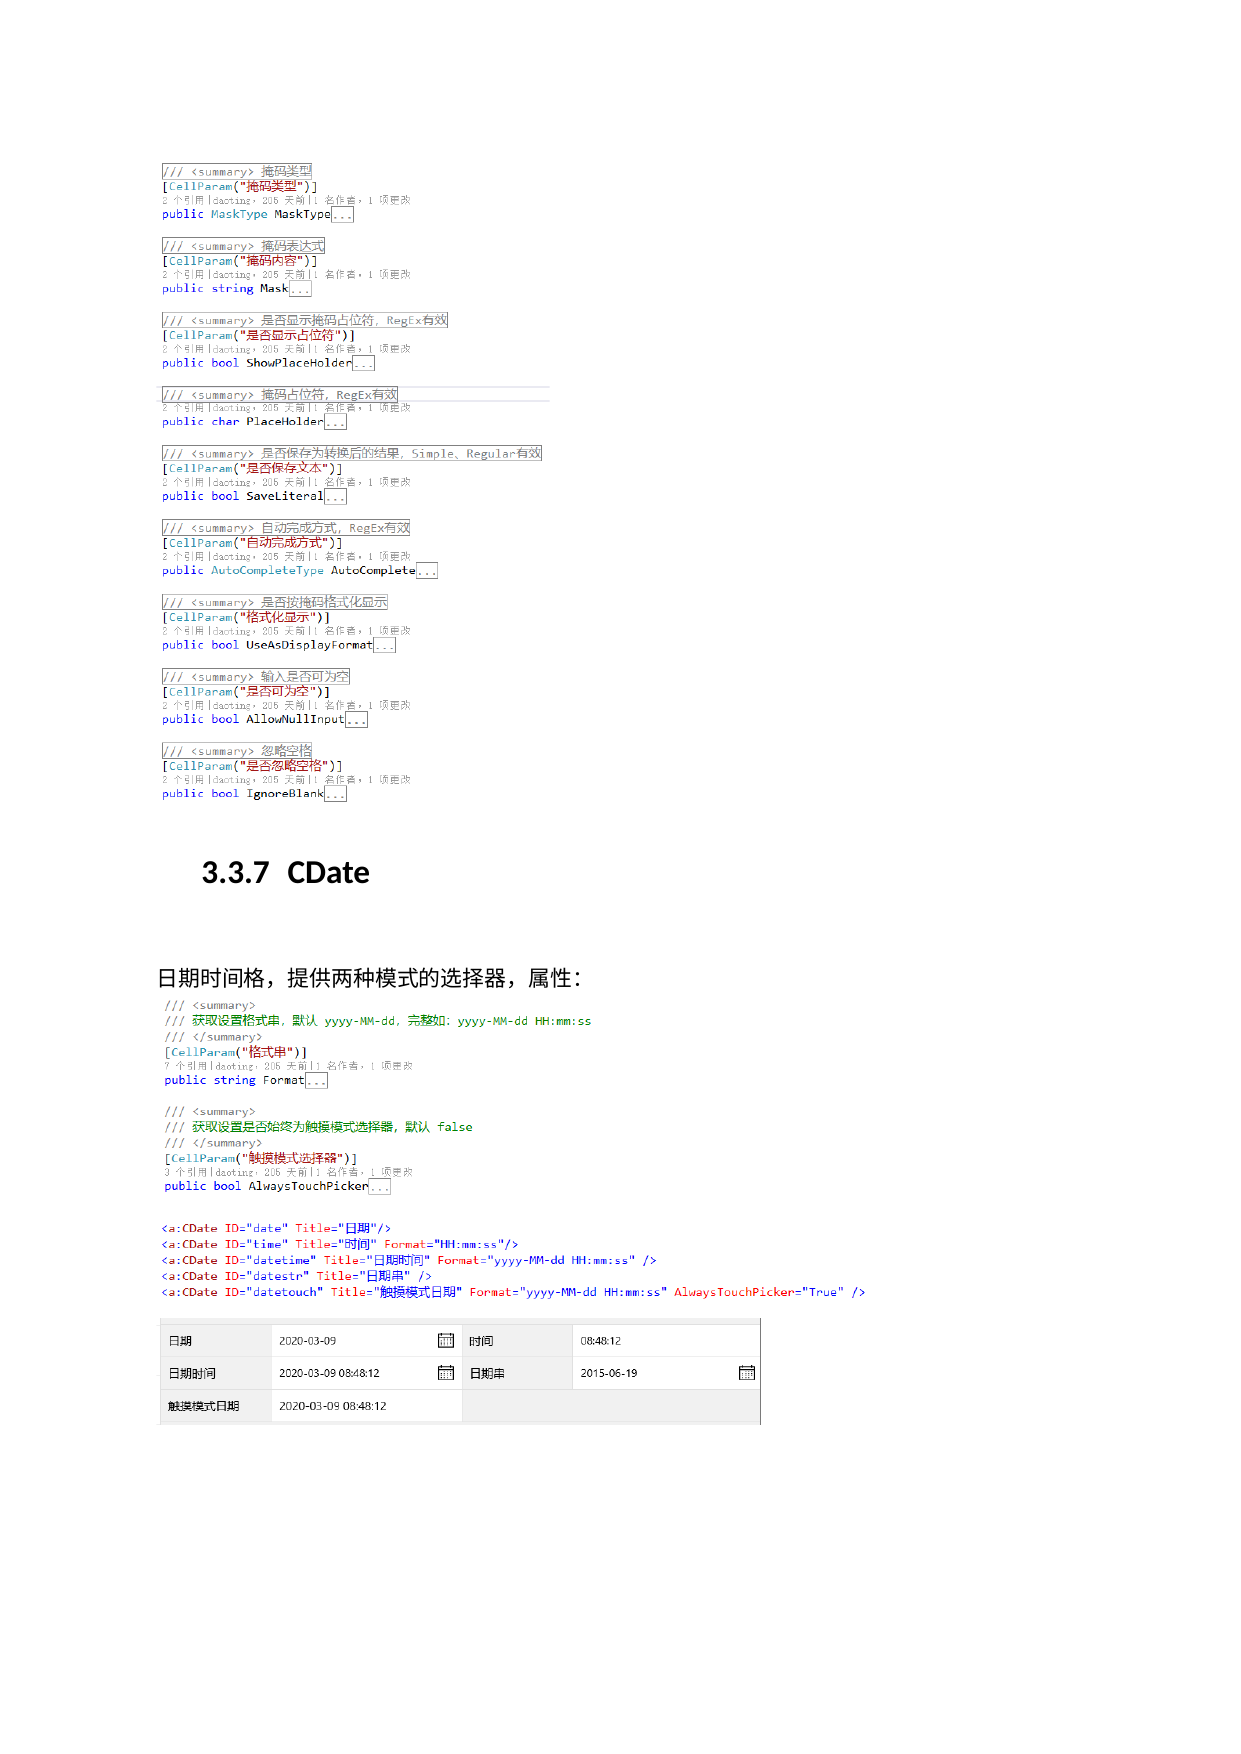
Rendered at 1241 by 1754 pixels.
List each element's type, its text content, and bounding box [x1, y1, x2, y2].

picture [156, 1220, 872, 1306]
picture [156, 1318, 761, 1425]
subtitle CDate [201, 839, 1128, 904]
text 日期时间格，提供两种模式的选择器，属性： [112, 961, 1128, 993]
picture [156, 162, 550, 804]
picture [156, 993, 599, 1202]
